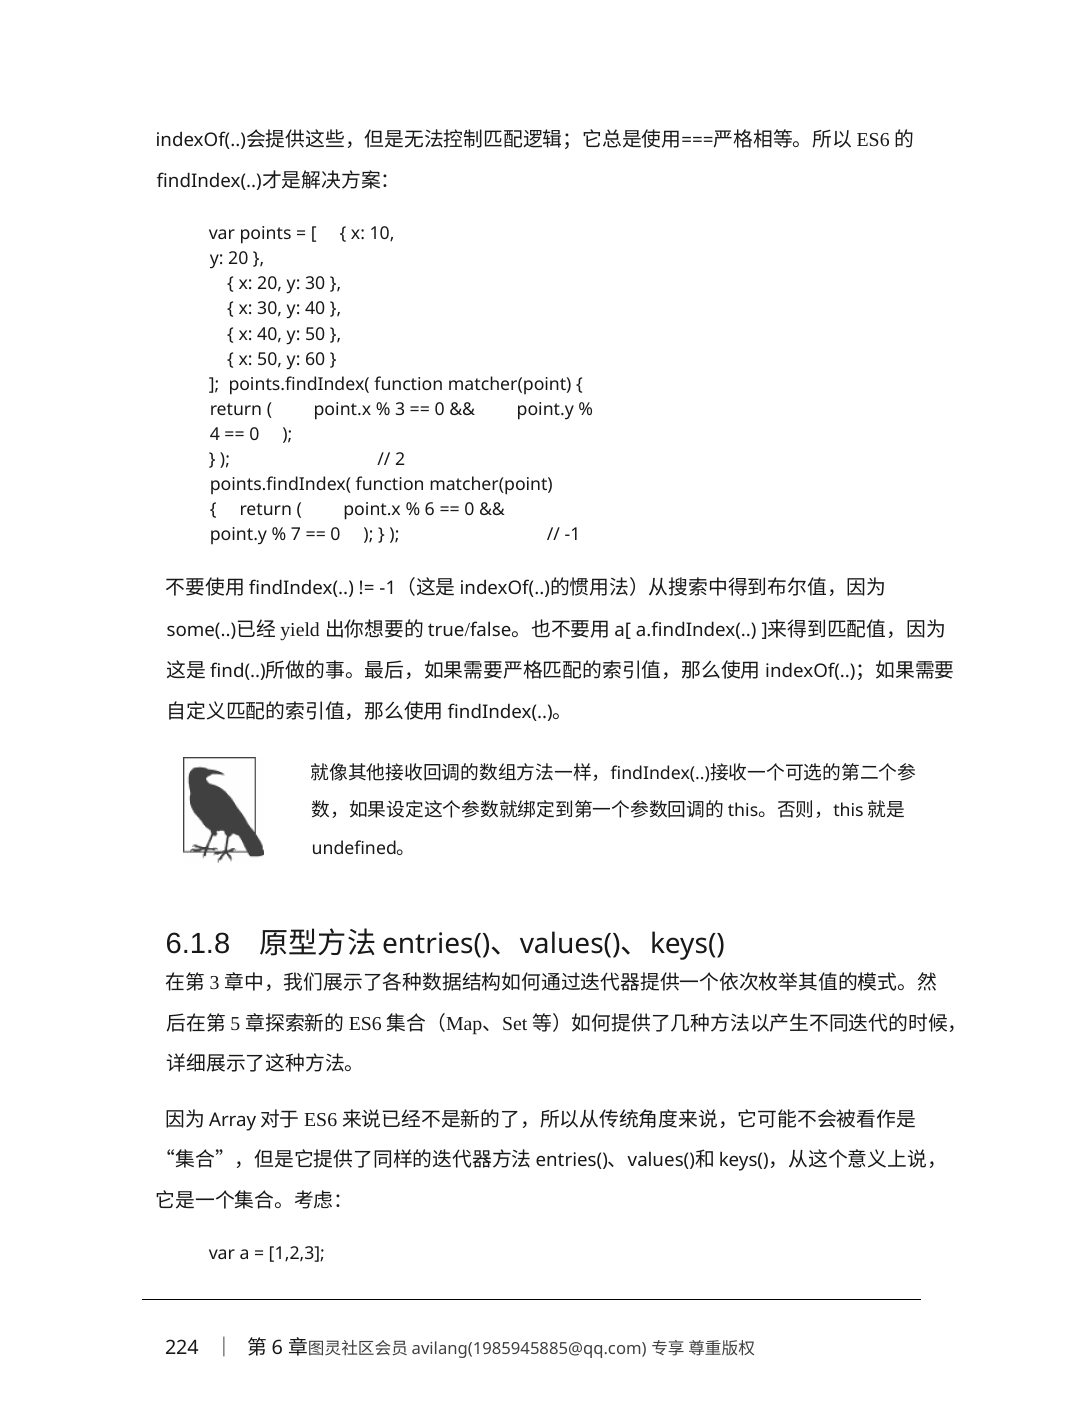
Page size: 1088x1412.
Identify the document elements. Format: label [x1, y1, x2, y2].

picture [183, 757, 264, 863]
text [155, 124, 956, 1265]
